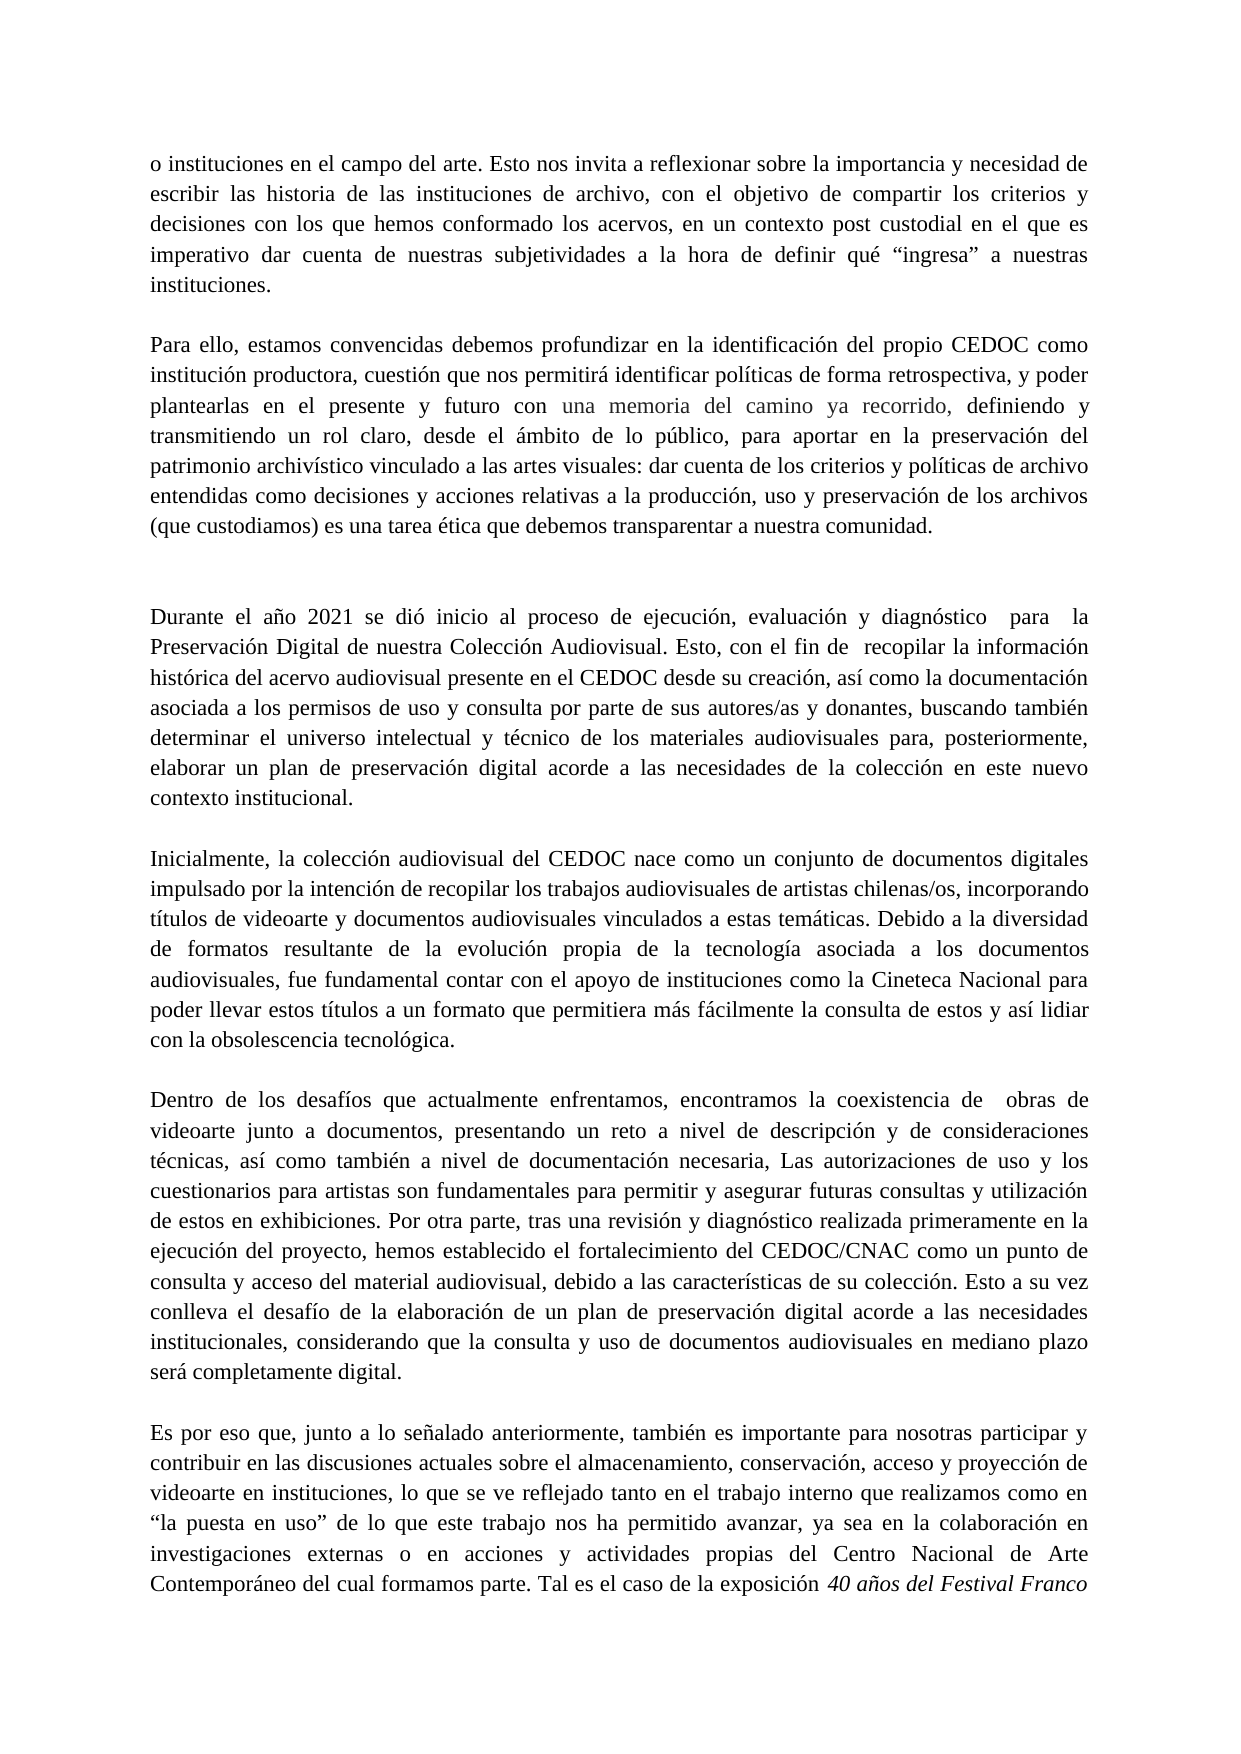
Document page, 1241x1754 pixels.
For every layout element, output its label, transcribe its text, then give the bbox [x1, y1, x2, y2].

text Dentro de los desafíos que actualmente enfrentamos, encontramos la coexistencia de obras de videoarte junto a documentos, presentando un reto a nivel de descripción y de consideraciones técnicas, así como también a nivel de documentación necesaria, Las autorizaciones de uso y los cuestionarios para artistas son fundamentales para permitir y asegurar futuras consultas y utilización de estos en exhibiciones. Por otra parte, tras una revisión y diagnóstico realizada primeramente en la ejecución del proyecto, hemos establecido el fortalecimiento del CEDOC/CNAC como un punto de consulta y acceso del material audiovisual, debido a las características de su colección. Esto a su vez conlleva el desafío de la elaboración de un plan de preservación digital acorde a las necesidades institucionales, considerando que la consulta y uso de documentos audiovisuales en mediano plazo será completamente digital. [150, 1086, 1090, 1385]
text Durante el año 2021 se dió inicio al proceso de ejecución, evaluación y diagnóstico para la Preservación Digital de nuestra Colección Audiovisual. Esto, con el fin de recopilar la información histórica del acervo audiovisual presente en el CEDOC desde su creación, así como la documentación asociada a los permisos de uso y consulta por parte de sus autores/as y donantes, buscando también determinar el universo intelectual y técnico de los materiales audiovisuales para, posteriormente, elaborar un plan de preservación digital acorde a las necesidades de la colección en este nuevo contexto institucional. [150, 603, 1090, 811]
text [150, 150, 1090, 297]
text Inicialmente, la colección audiovisual del CEDOC nace como un conjunto de documentos digitales impulsado por la intención de recopilar los trabajos audiovisuales de artistas chilenas/os, incorporando títulos de videoarte y documentos audiovisuales vinculados a estas temáticas. Debido a la diversidad de formatos resultante de la evolución propia de la tecnología asociada a los documentos audiovisuales, fue fundamental contar con el apoyo de instituciones como la Cineteca Nacional para poder llevar estos títulos a un formato que permitiera más fácilmente la consulta de estos y así lidiar con la obsolescencia tecnológica. [150, 845, 1090, 1052]
text Para ello, estamos convencidas debemos profundizar en la identificación del propio CEDOC como institución productora, cuestión que nos permitirá identificar políticas de forma retrospectiva, y poder plantearlas en el presente y futuro con una memoria del camino ya recorrido, definiendo y transmitiendo un rol claro, desde el ámbito de lo público, para aportar en la preservación del patrimonio archivístico vinculado a las artes visuales: dar cuenta de los criterios y políticas de archivo entendidas como decisiones y acciones relativas a la producción, uso y preservación de los archivos (que custodiamos) es una tarea ética que debemos transparentar a nuestra comunidad. [150, 331, 1090, 539]
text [150, 1419, 1090, 1596]
